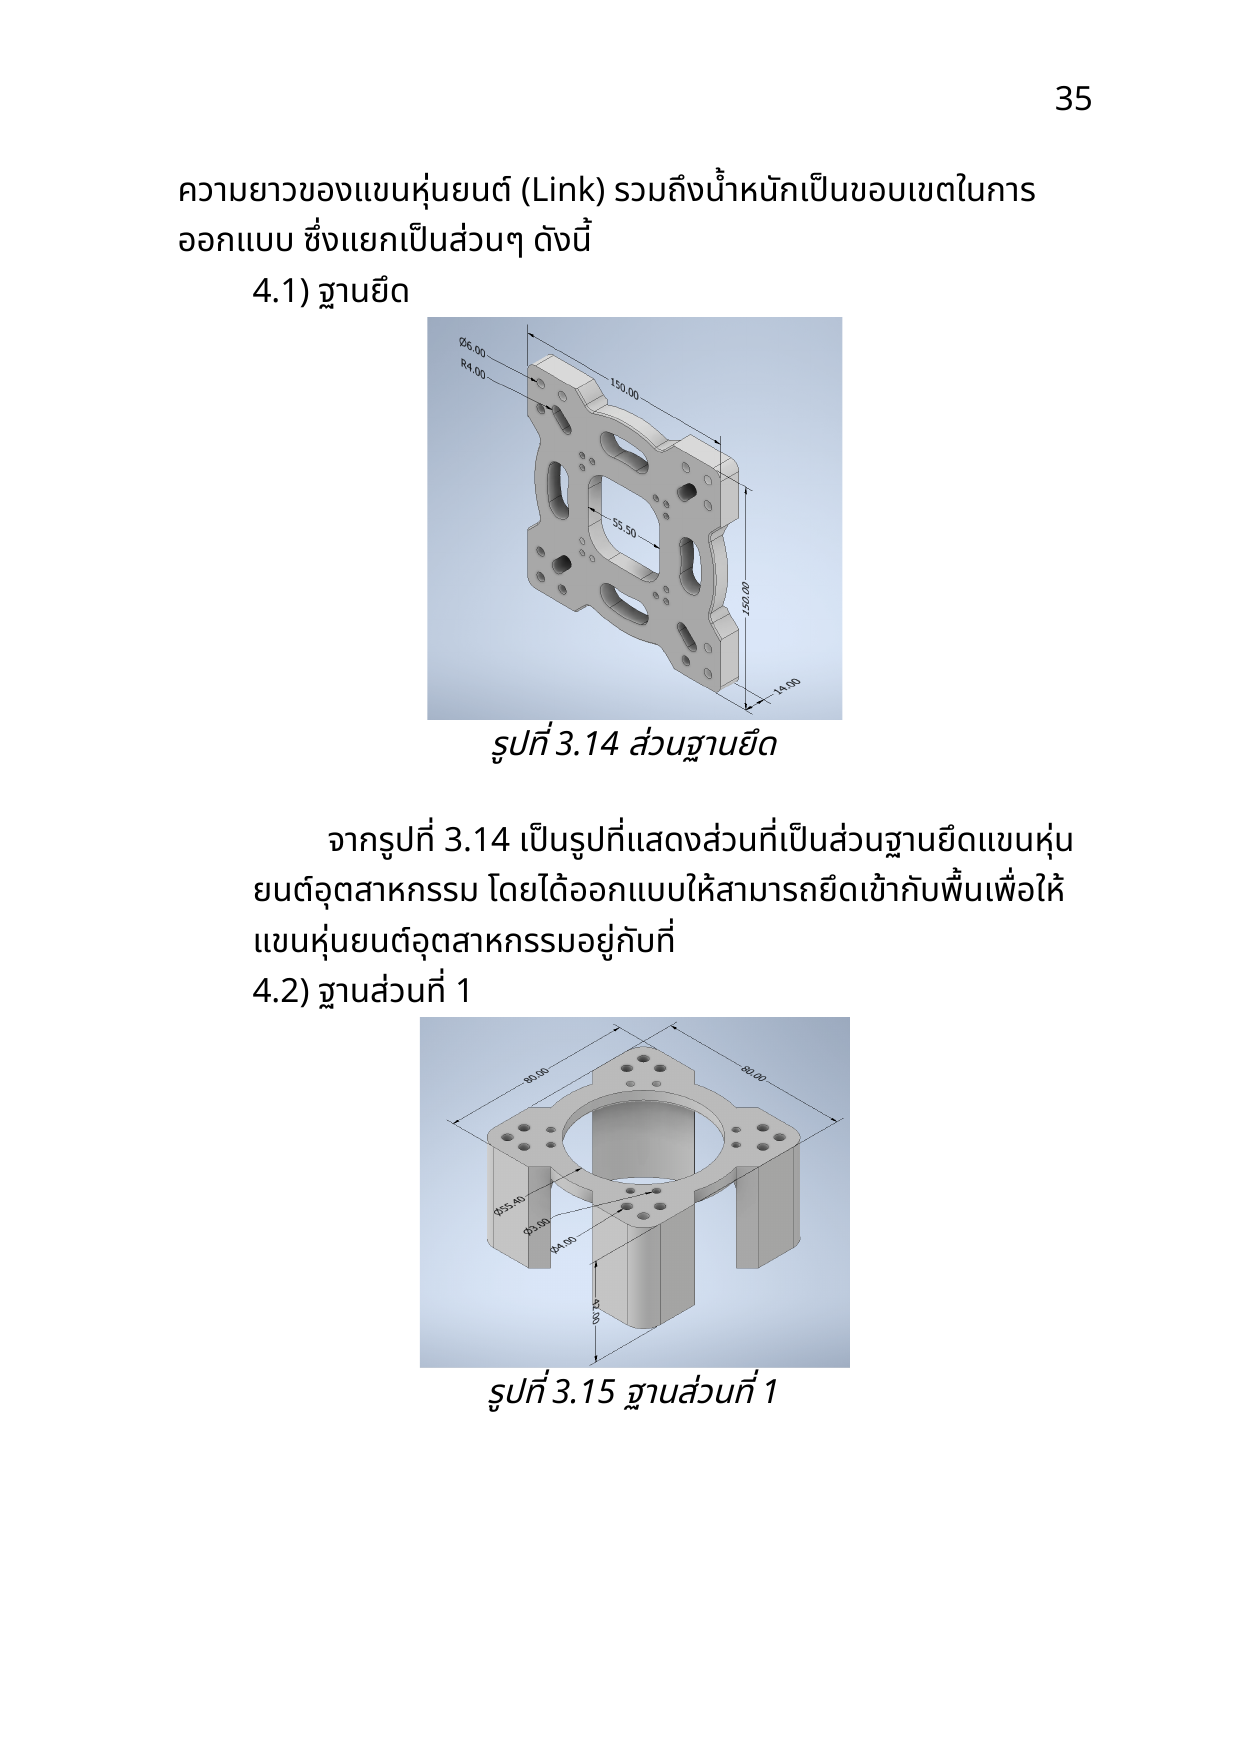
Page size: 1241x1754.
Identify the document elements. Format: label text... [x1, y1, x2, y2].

text 4.2) ฐานส่วนที่ 1 [177, 967, 1092, 1018]
text จากรูปที่ 3.14 เป็นรูปที่แสดงส่วนที่เป็นส่วนฐานยึดแขนหุ่นยนต์อุตสาหกรรม โดยได้ออกแบบให้สามารถยึดเข้ากับพื้นเพื่อให้แขนหุ่นยนต์อุตสาหกรรมอยู่กับที่ [252, 816, 1092, 967]
picture [419, 1017, 850, 1368]
text รูปที่ 3.15 ฐานส่วนที่ 1 [177, 1367, 1092, 1418]
picture [427, 317, 843, 720]
text 4.1) ฐานยึด [177, 267, 1092, 317]
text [177, 166, 1092, 267]
text รูปที่ 3.14 ส่วนฐานยึด [177, 719, 1092, 770]
